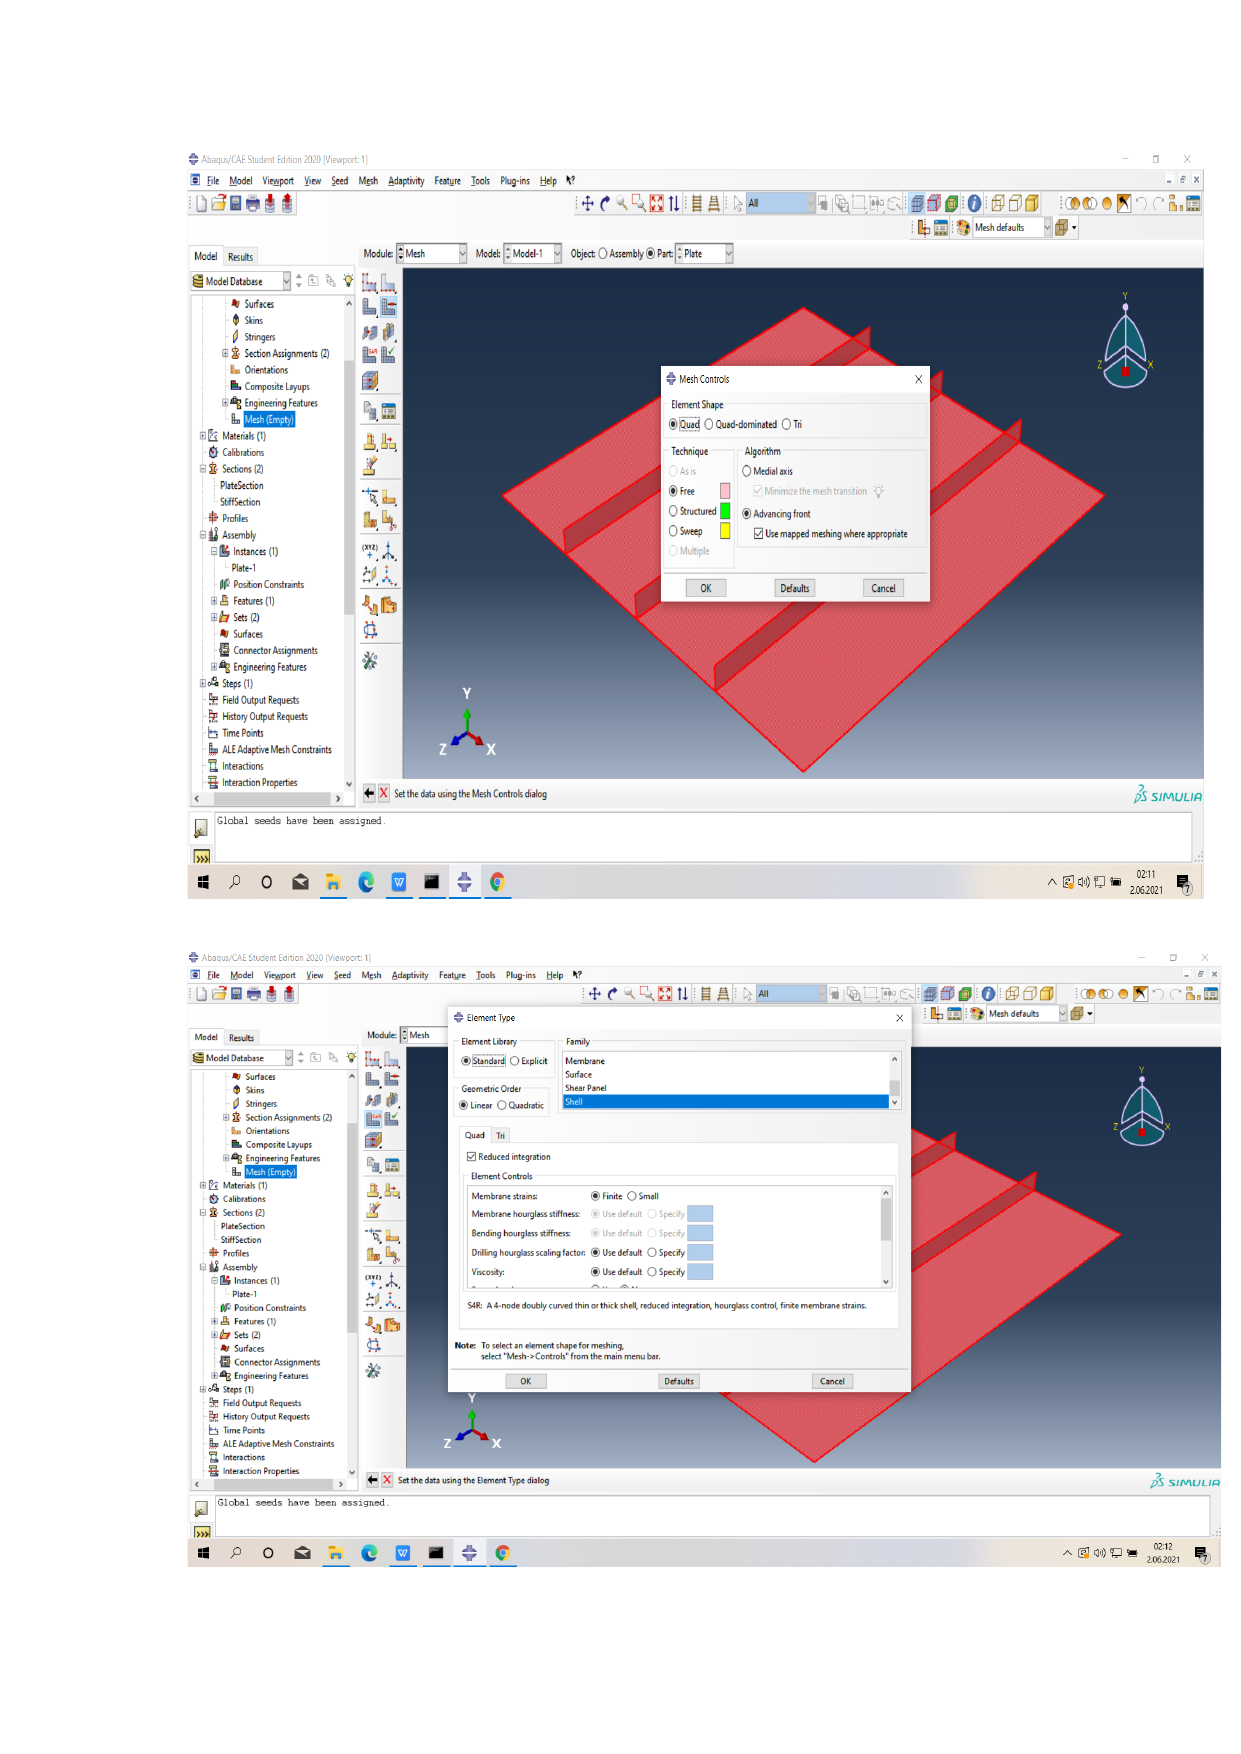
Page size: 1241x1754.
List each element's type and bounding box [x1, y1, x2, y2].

picture [187, 150, 1204, 899]
picture [187, 949, 1222, 1567]
